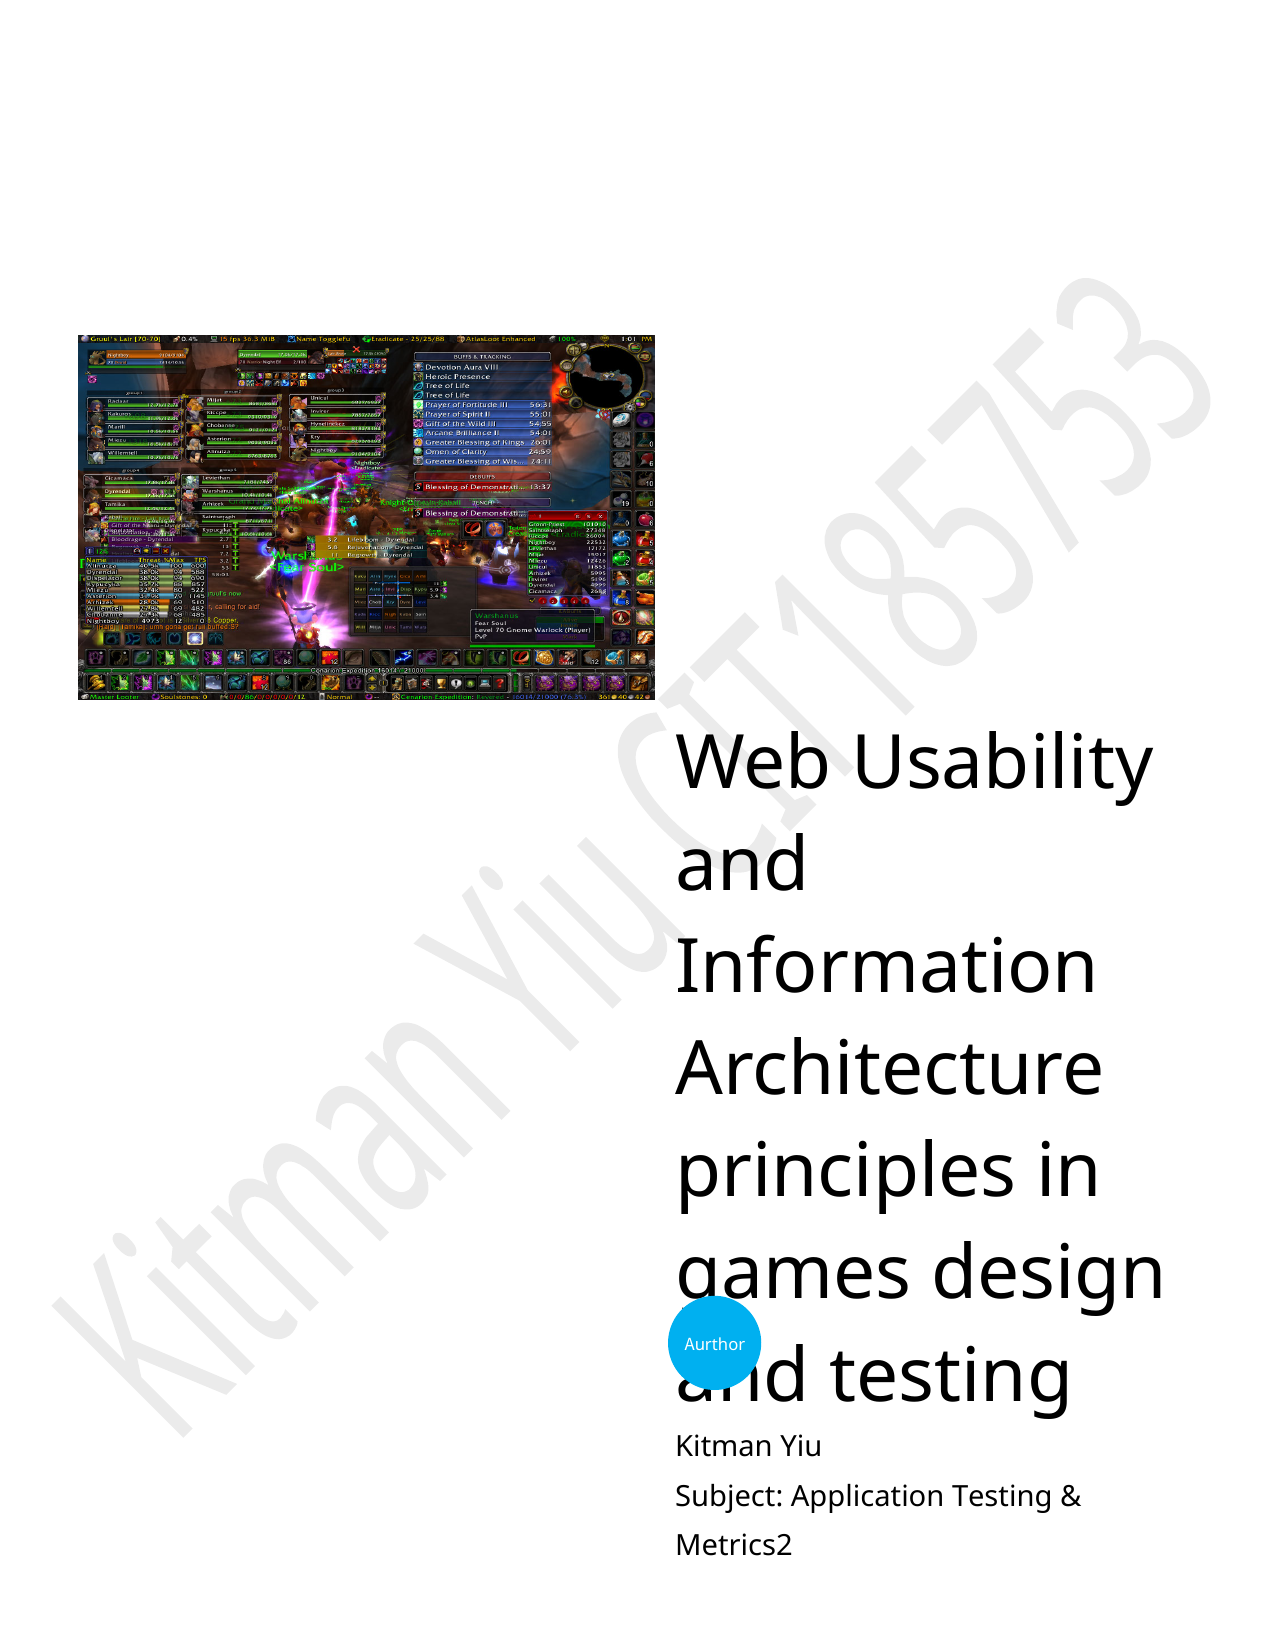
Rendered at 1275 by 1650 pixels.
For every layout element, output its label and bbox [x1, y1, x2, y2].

picture [78, 335, 655, 700]
